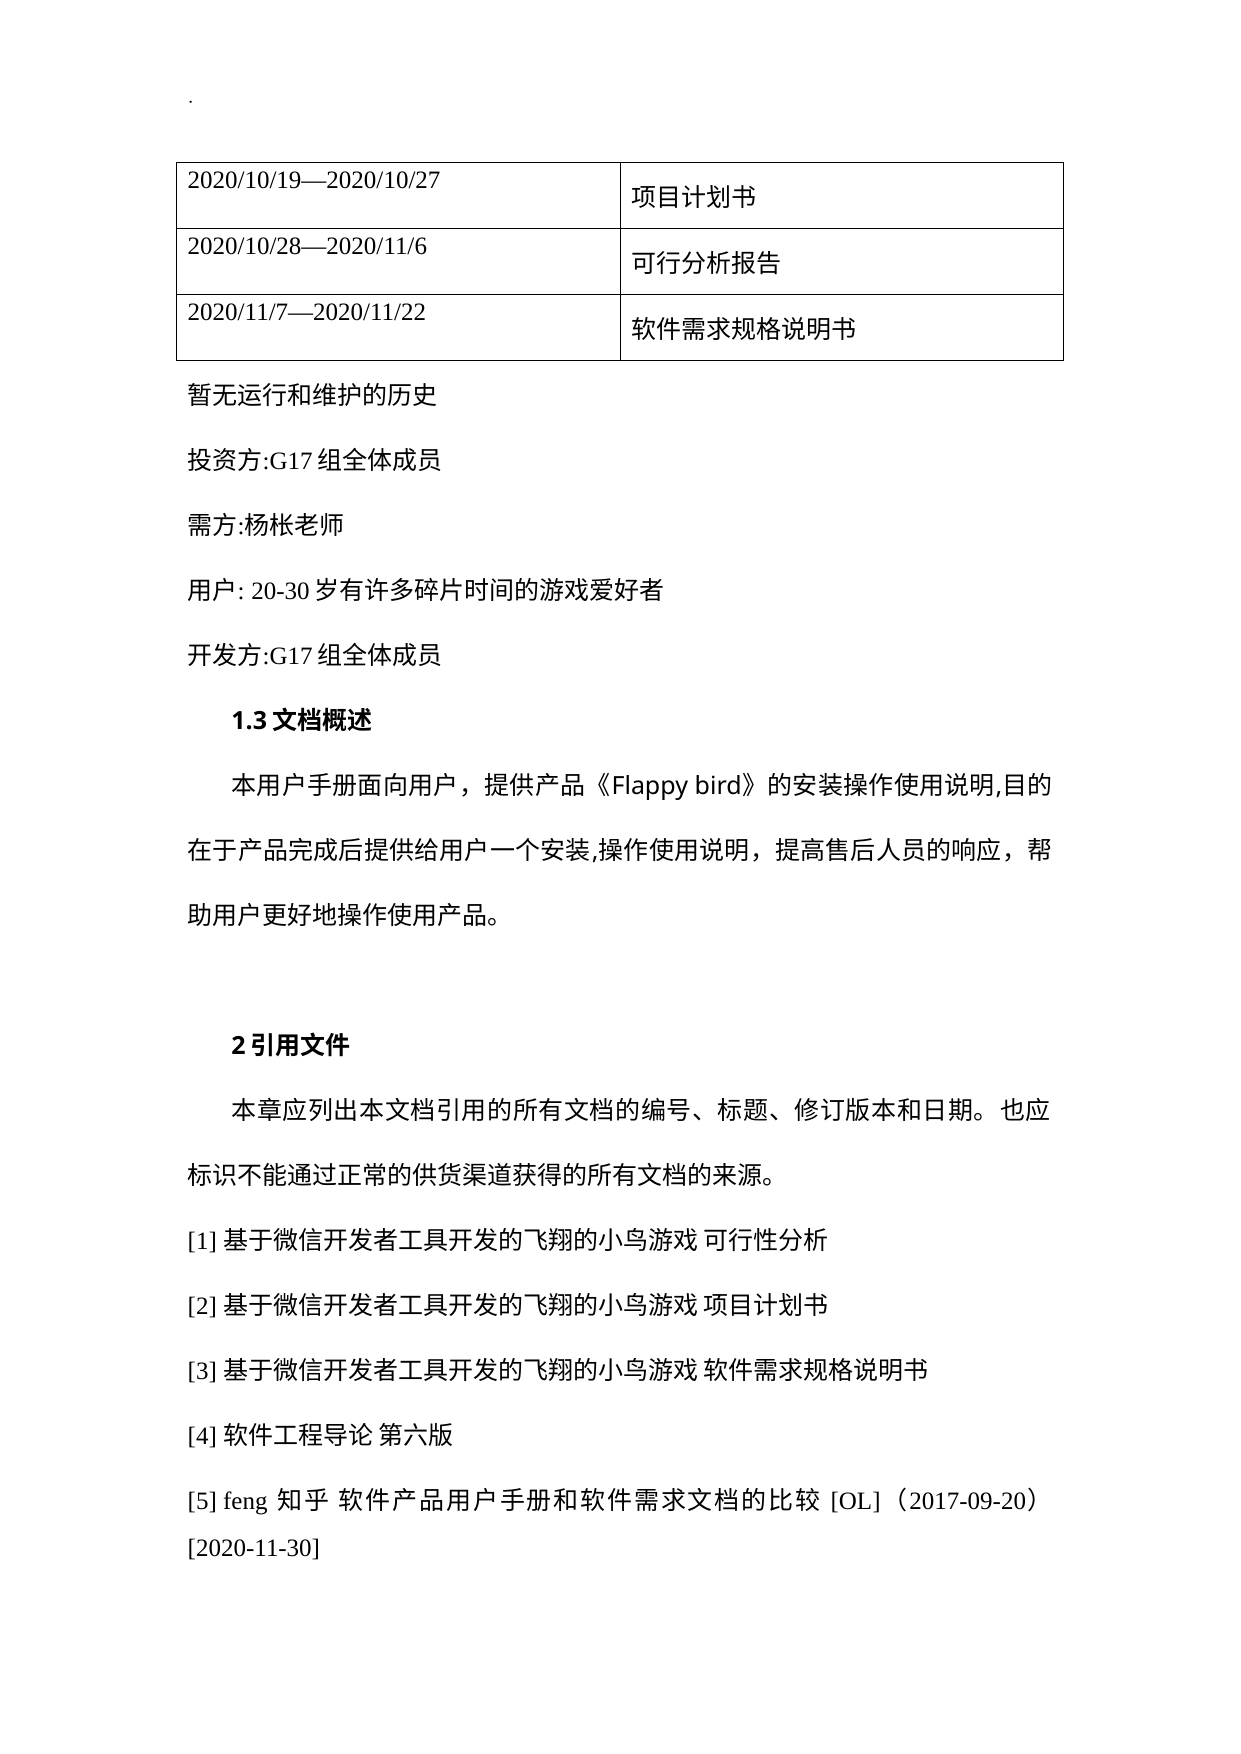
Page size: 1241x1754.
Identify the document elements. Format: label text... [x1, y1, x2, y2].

table_cell 项目计划书 [621, 163, 1063, 228]
table_cell 可行分析报告 [621, 229, 1063, 294]
list 软件工程导论 第六版 [187, 1401, 1053, 1466]
text 开发方:G17组全体成员 [187, 621, 1053, 686]
text 本用户手册面向用户，提供产品《Flappy bird》的安装操作使用说明,目的在于产品完成后提供给用户一个安装,操作使用说明，提高售后人员的响应，帮助用户更好地操作使用产品。 [187, 751, 1053, 946]
text 暂无运行和维护的历史 [187, 361, 1053, 426]
text 2引用文件 [187, 1011, 1053, 1076]
table_cell 2020/10/28—2020/11/6 [177, 229, 620, 294]
list feng 知乎 软件产品用户手册和软件需求文档的比较 [OL]（2017-09-20）[2020-11-30] [187, 1466, 1053, 1564]
text 1.3文档概述 [187, 686, 1053, 751]
list 基于微信开发者工具开发的飞翔的小鸟游戏 软件需求规格说明书 [187, 1336, 1053, 1401]
table_cell 软件需求规格说明书 [621, 295, 1063, 360]
table_cell 2020/11/7—2020/11/22 [177, 295, 620, 360]
text 需方:杨枨老师 [187, 491, 1053, 556]
list 基于微信开发者工具开发的飞翔的小鸟游戏 可行性分析 [187, 1206, 1053, 1271]
list 基于微信开发者工具开发的飞翔的小鸟游戏 项目计划书 [187, 1271, 1053, 1336]
text 投资方:G17组全体成员 [187, 426, 1053, 491]
text 本章应列出本文档引用的所有文档的编号、标题、修订版本和日期。也应标识不能通过正常的供货渠道获得的所有文档的来源。 [187, 1076, 1053, 1206]
text 用户: 20-30岁有许多碎片时间的游戏爱好者 [187, 556, 1053, 621]
table_cell 2020/10/19—2020/10/27 [177, 163, 620, 228]
